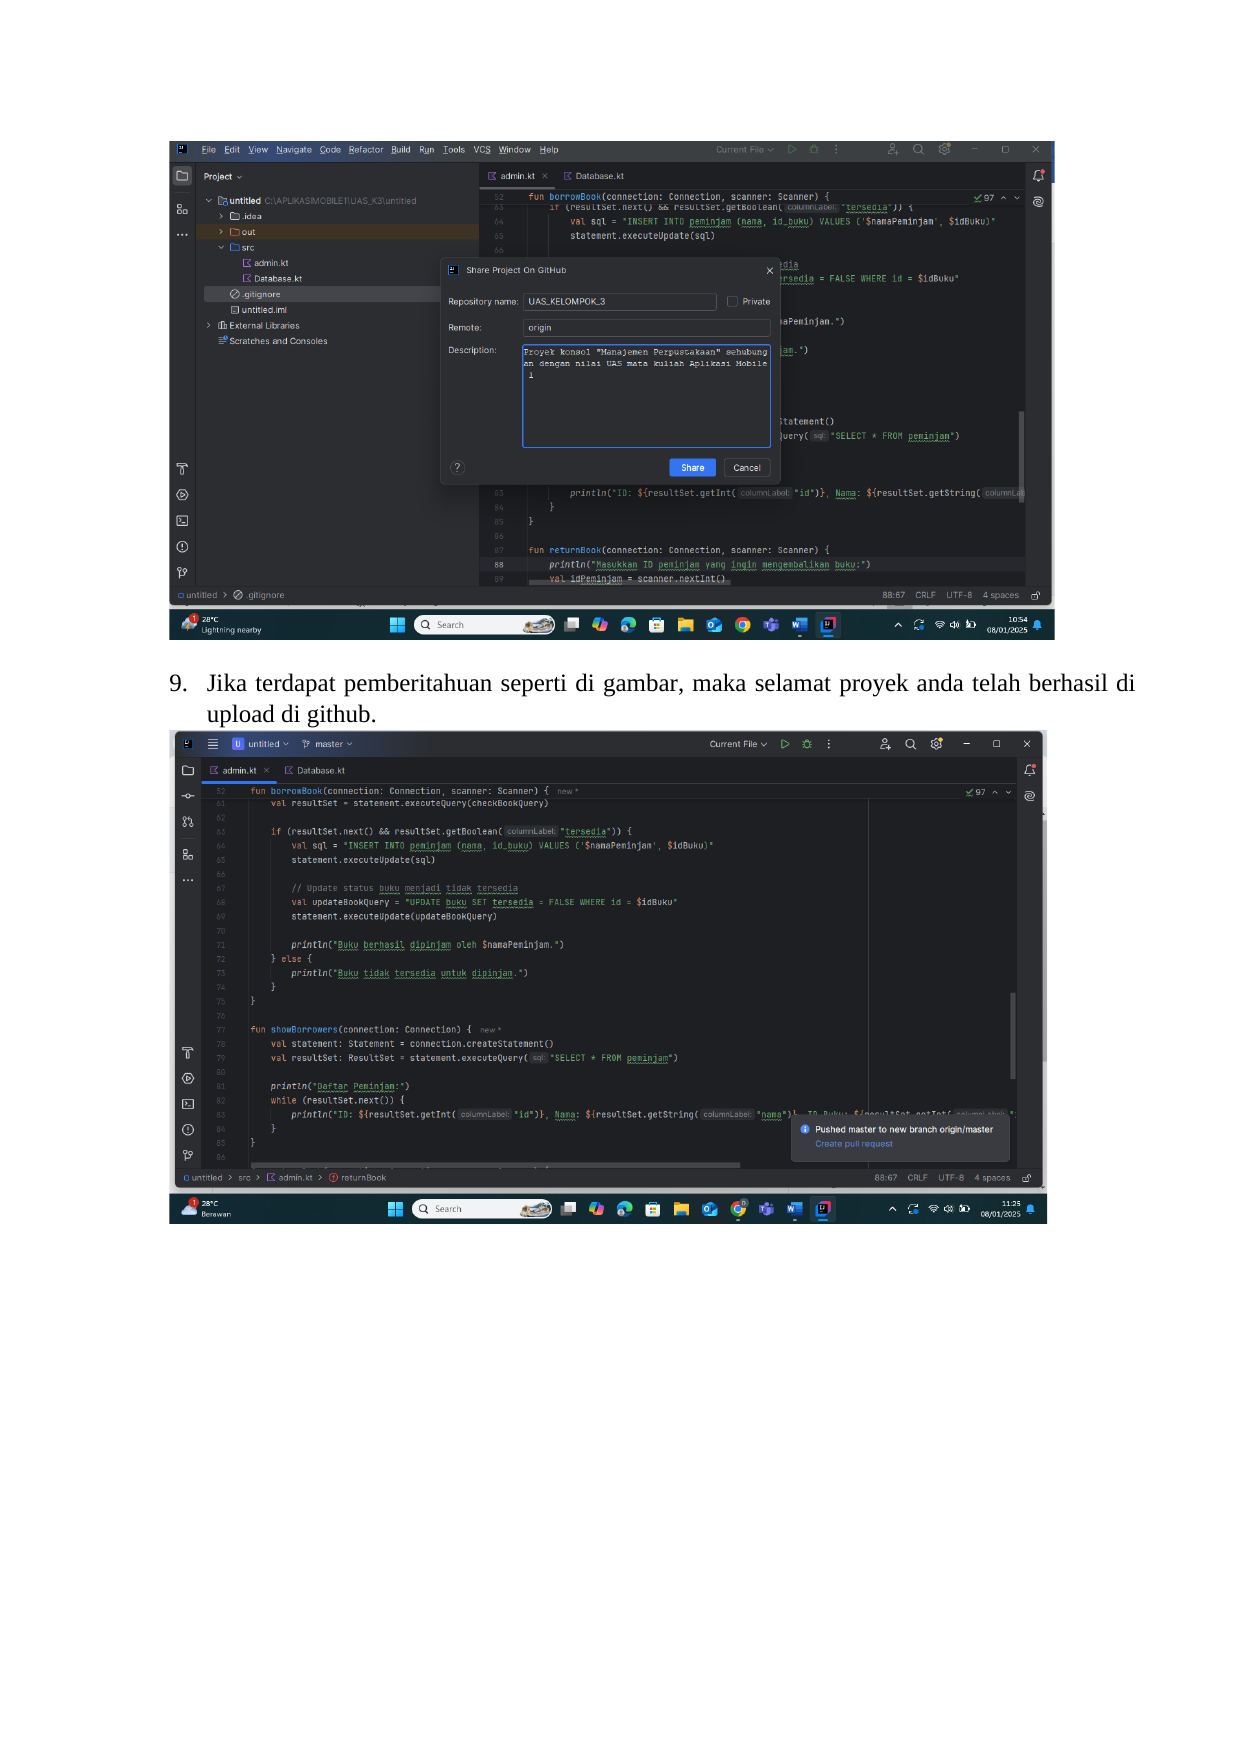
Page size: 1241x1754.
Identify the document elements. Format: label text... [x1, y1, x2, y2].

picture [169, 730, 1048, 1224]
list Jika terdapat pemberitahuan seperti di gambar, maka selamat proyek anda telah berhasil di upload di github. [169, 668, 1137, 728]
picture [169, 141, 1055, 640]
